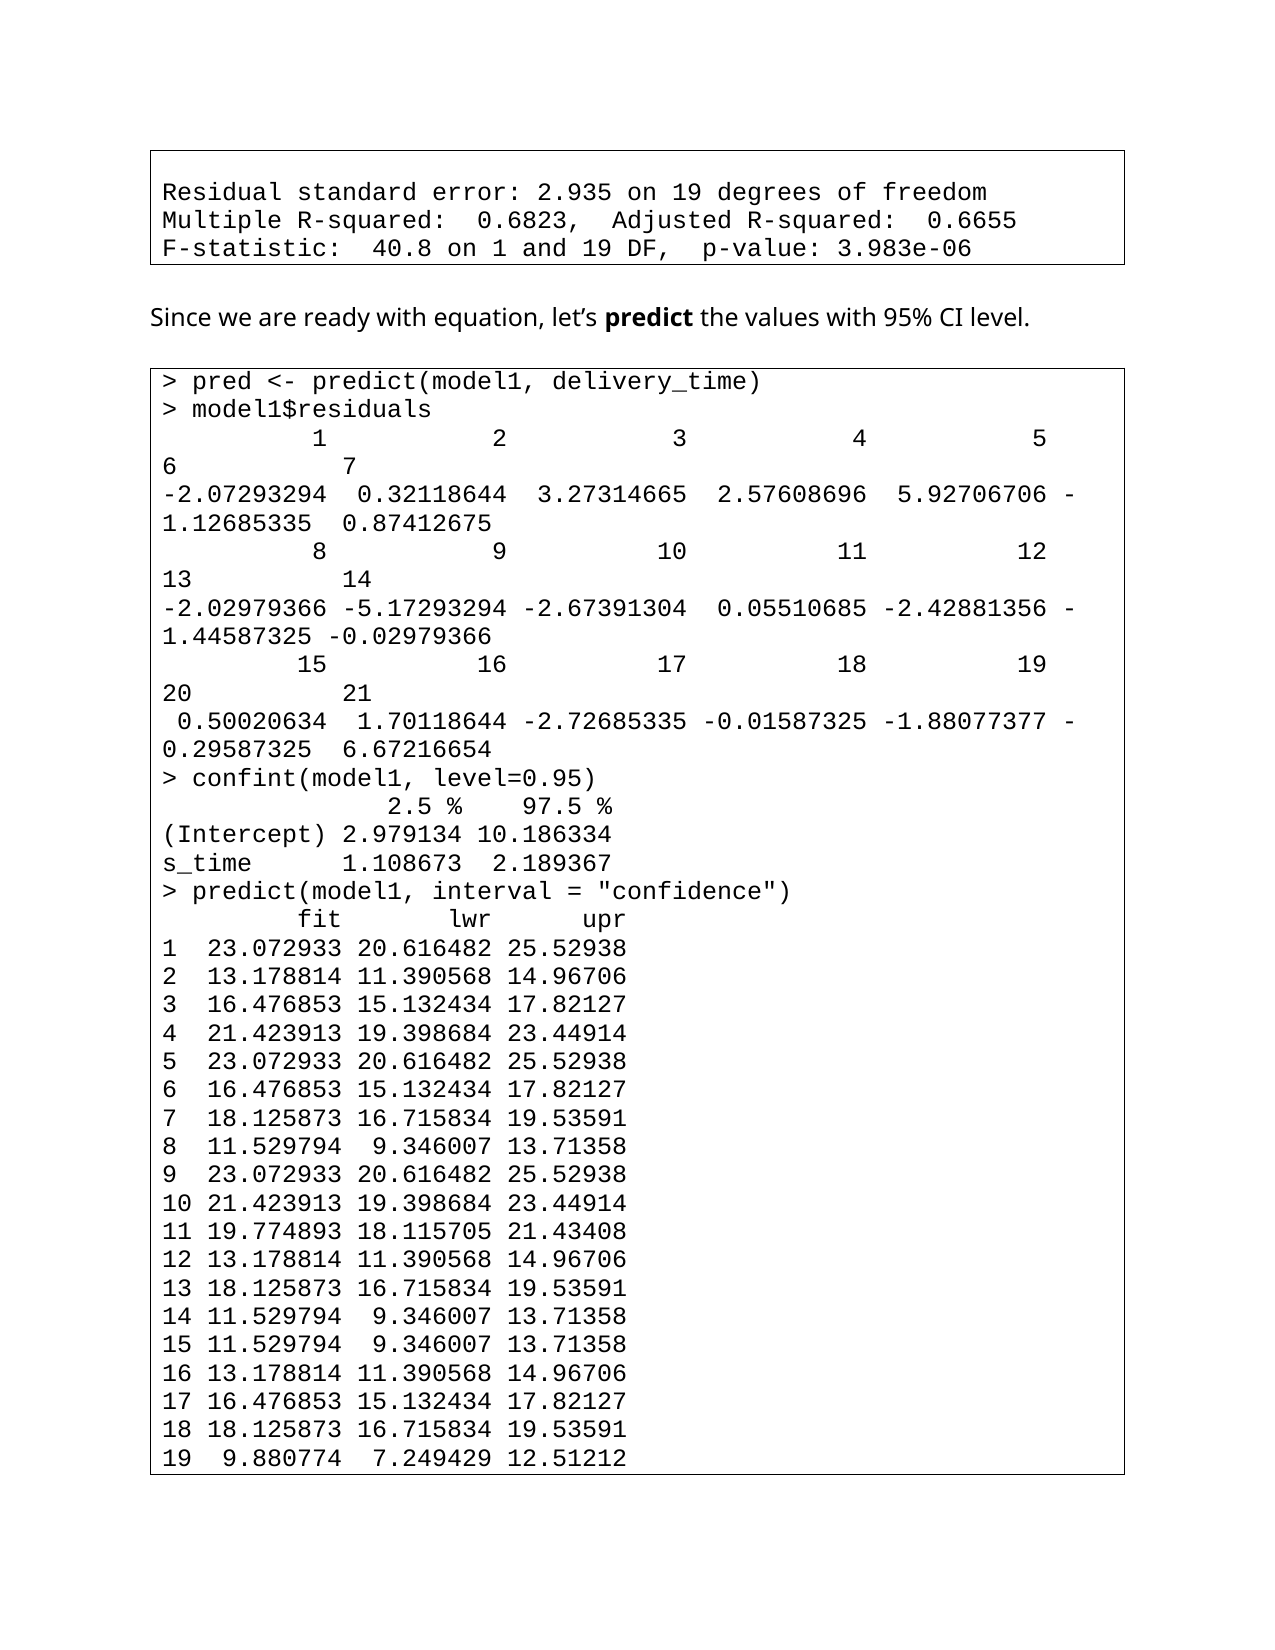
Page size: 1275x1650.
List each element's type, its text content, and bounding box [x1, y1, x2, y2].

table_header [151, 369, 1124, 1474]
text Since we are ready with equation, let’s predict the values with 95% CI level. [150, 299, 1125, 333]
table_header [151, 151, 1124, 264]
